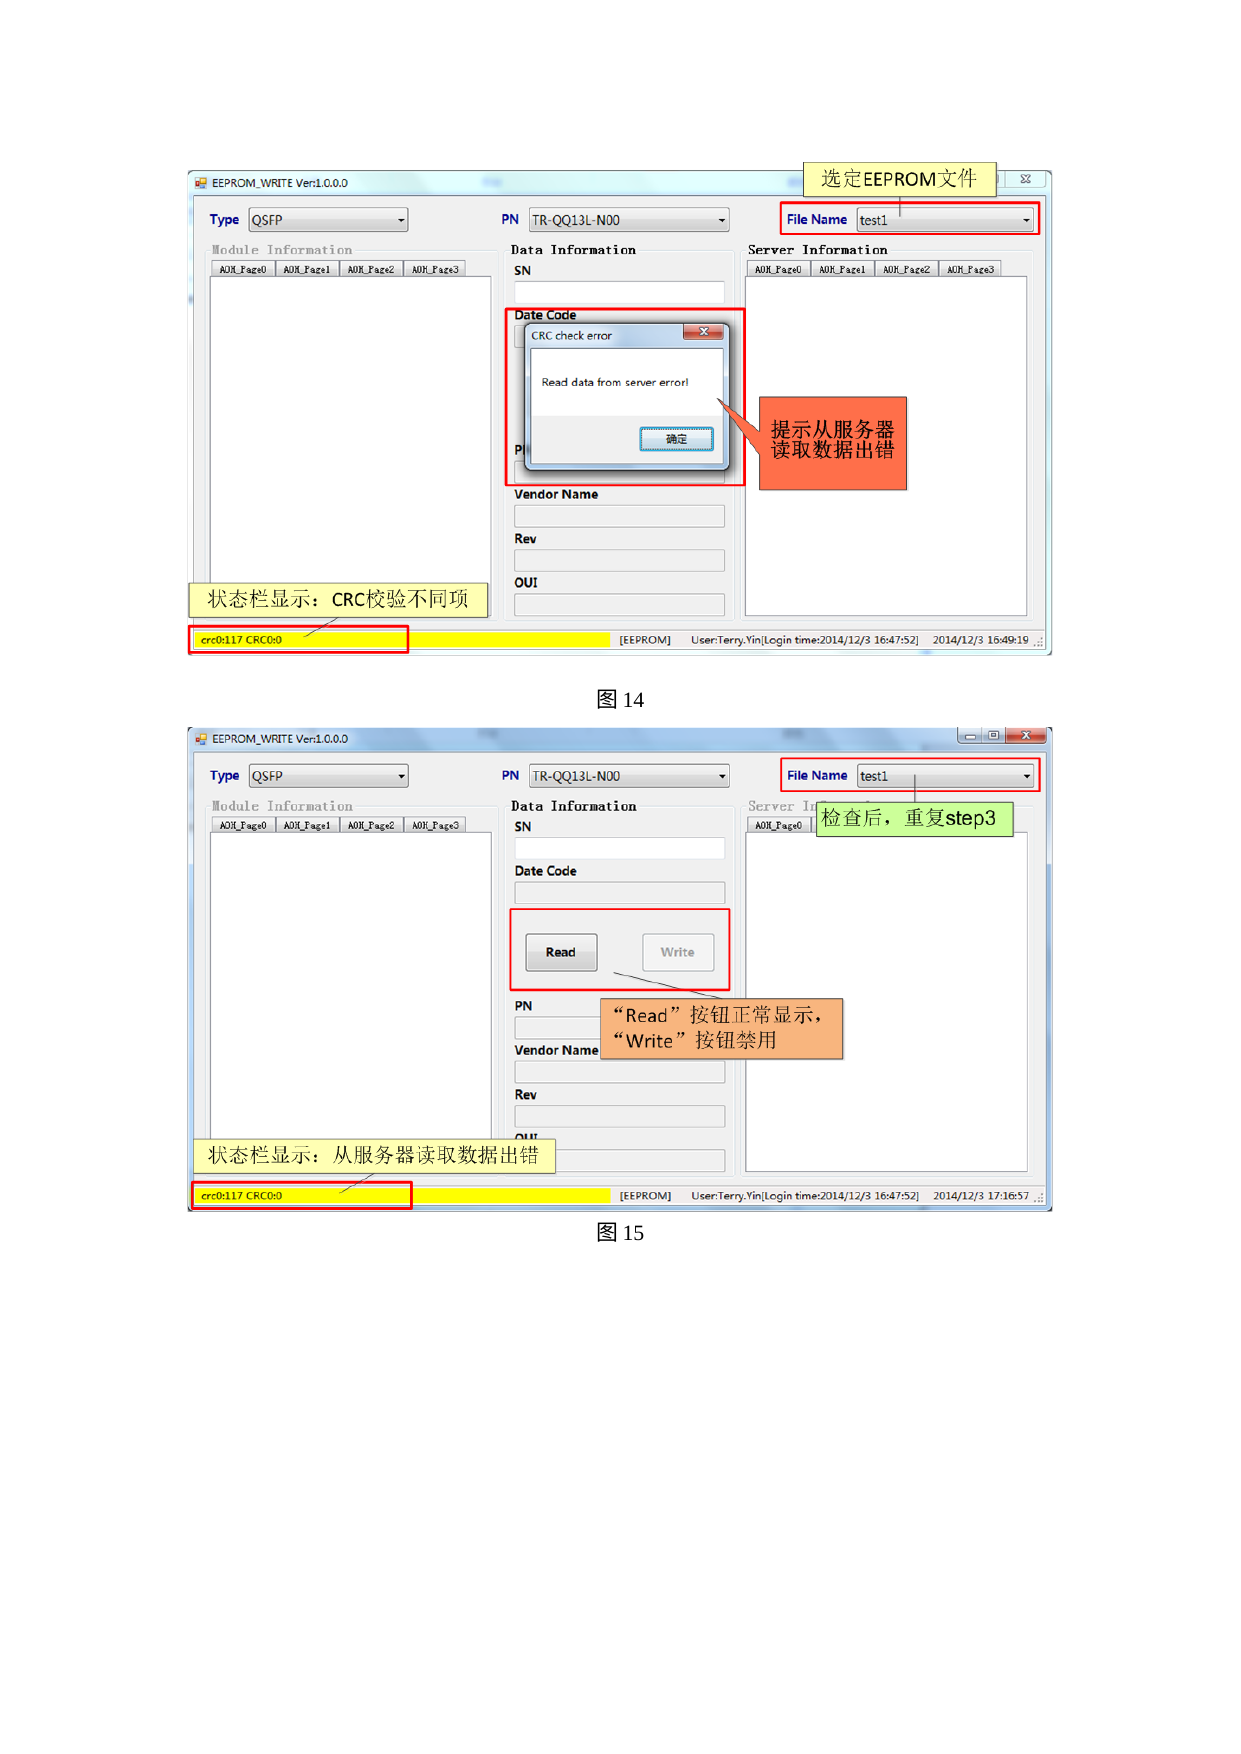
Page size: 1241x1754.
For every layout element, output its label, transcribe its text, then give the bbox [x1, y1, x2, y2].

picture [187, 727, 1053, 1212]
picture [187, 162, 1053, 656]
text 图15 [187, 1214, 1053, 1247]
text 图14 [187, 682, 1053, 714]
